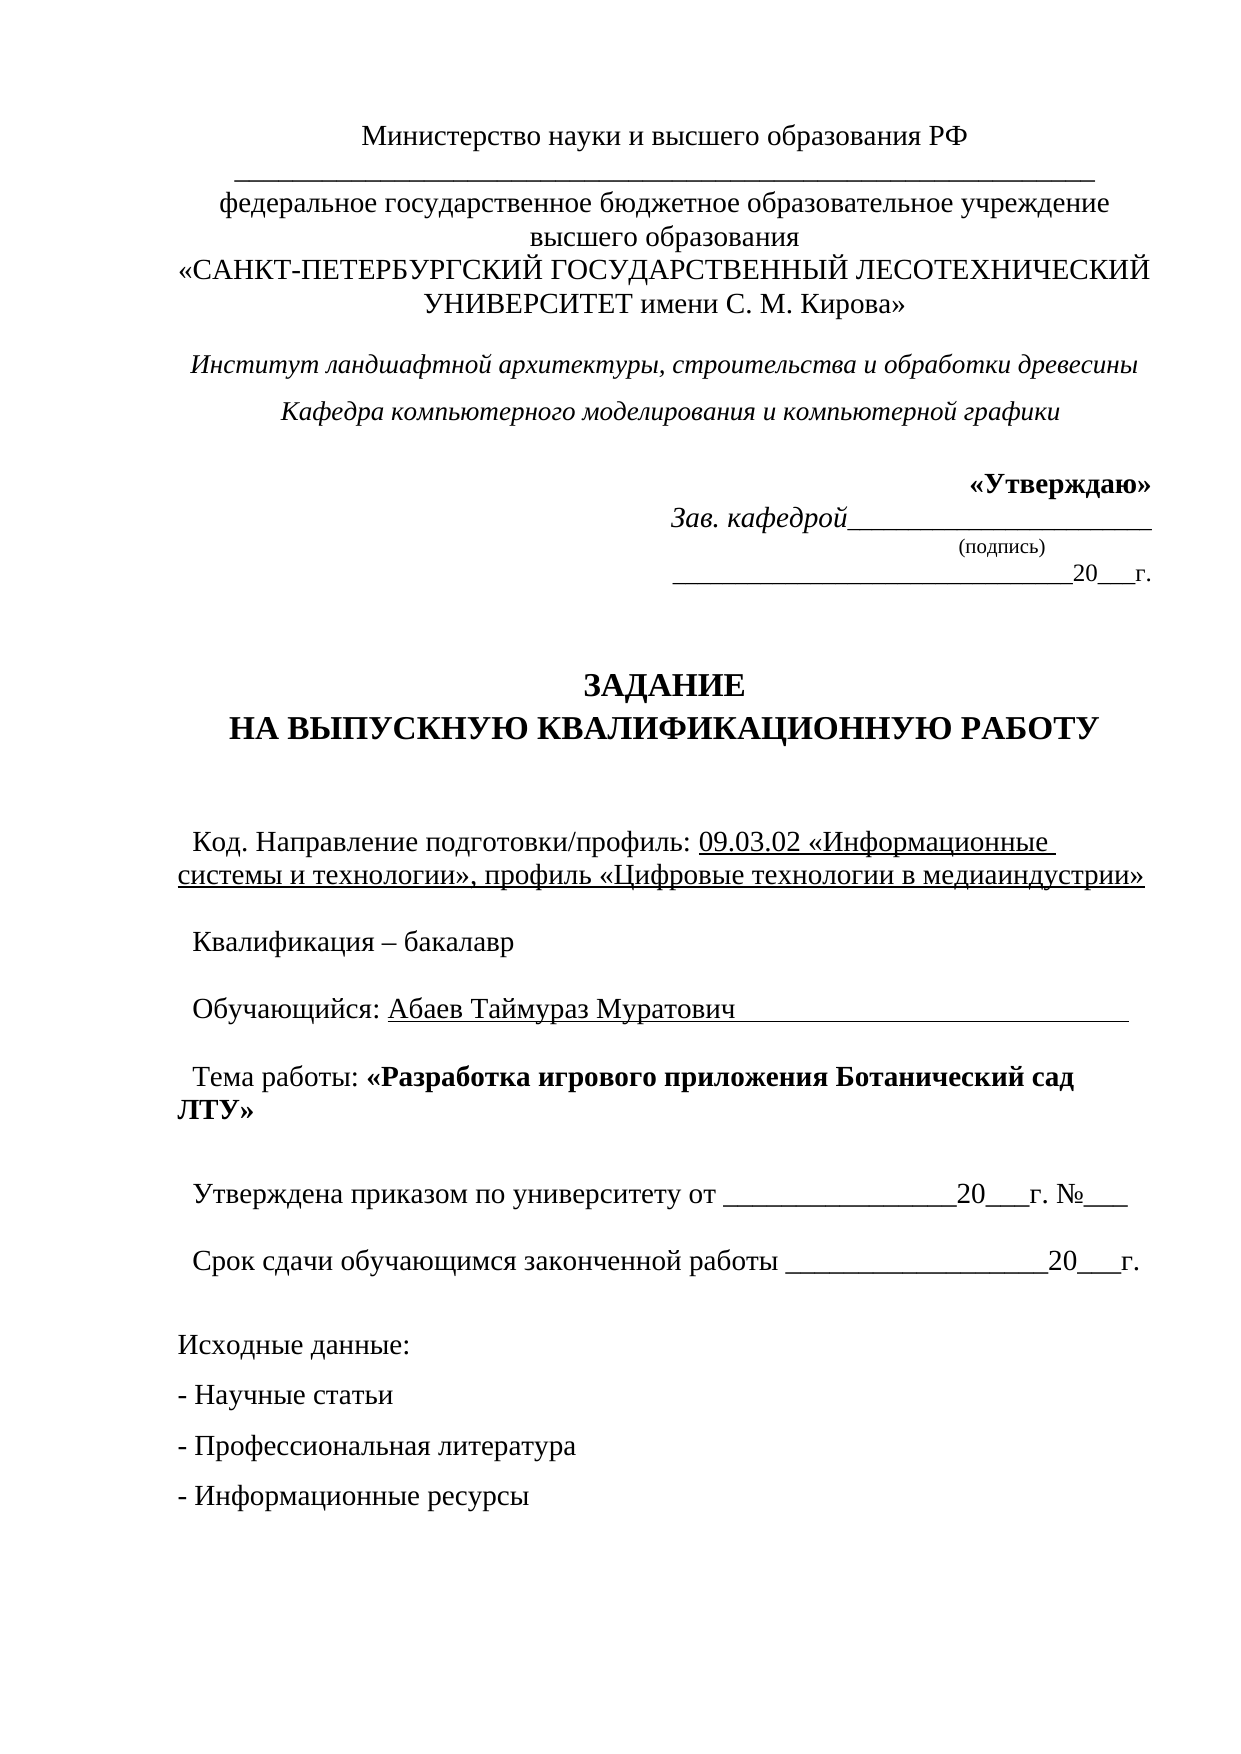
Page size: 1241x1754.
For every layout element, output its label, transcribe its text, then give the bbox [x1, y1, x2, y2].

text Квалификация – бакалавр [177, 924, 1152, 958]
text - Профессиональная литература [177, 1428, 1152, 1461]
text Исходные данные: [177, 1327, 1152, 1361]
text федеральное государственное бюджетное образовательное учреждение высшего образования [177, 185, 1152, 252]
text Обучающийся: Абаев Таймураз Муратович [177, 992, 1152, 1025]
text Институт ландшафтной архитектуры, строительства и обработки древесины [177, 348, 1152, 379]
text Код. Направление подготовки/профиль: 09.03.02 «Информационные системы и технологии», профиль «Цифровые технологии в медиаиндустрии» [177, 824, 1152, 891]
text ЗАДАНИЕ [177, 665, 1152, 704]
text Срок сдачи обучающимся законченной работы __________________20___г. [177, 1243, 1152, 1277]
text - Информационные ресурсы [177, 1478, 1152, 1511]
text (подпись) [958, 533, 1152, 558]
text НА ВЫПУСКНУЮ КВАЛИФИКАЦИОННУЮ РАБОТУ [177, 709, 1152, 747]
text «САНКТ-ПЕТЕРБУРГСКИЙ ГОСУДАРСТВЕННЫЙ ЛЕСОТЕХНИЧЕСКИЙ [177, 252, 1152, 286]
text ________________________________20___г. [177, 558, 1152, 586]
text Кафедра компьютерного моделирования и компьютерной графики [192, 395, 1152, 426]
text ___________________________________________________________ [177, 152, 1152, 185]
text Министерство науки и высшего образования РФ [177, 118, 1152, 152]
text Утверждена приказом по университету от ________________20___г. №___ [177, 1176, 1152, 1209]
text Зав. кафедрой [177, 500, 1152, 533]
text УНИВЕРСИТЕТ имени С. М. Кирова» [177, 286, 1152, 319]
text Тема работы: «Разработка игрового приложения Ботанический сад ЛТУ» [177, 1059, 1152, 1126]
text «Утверждаю» [767, 466, 1152, 500]
text - Научные статьи [177, 1377, 1152, 1411]
